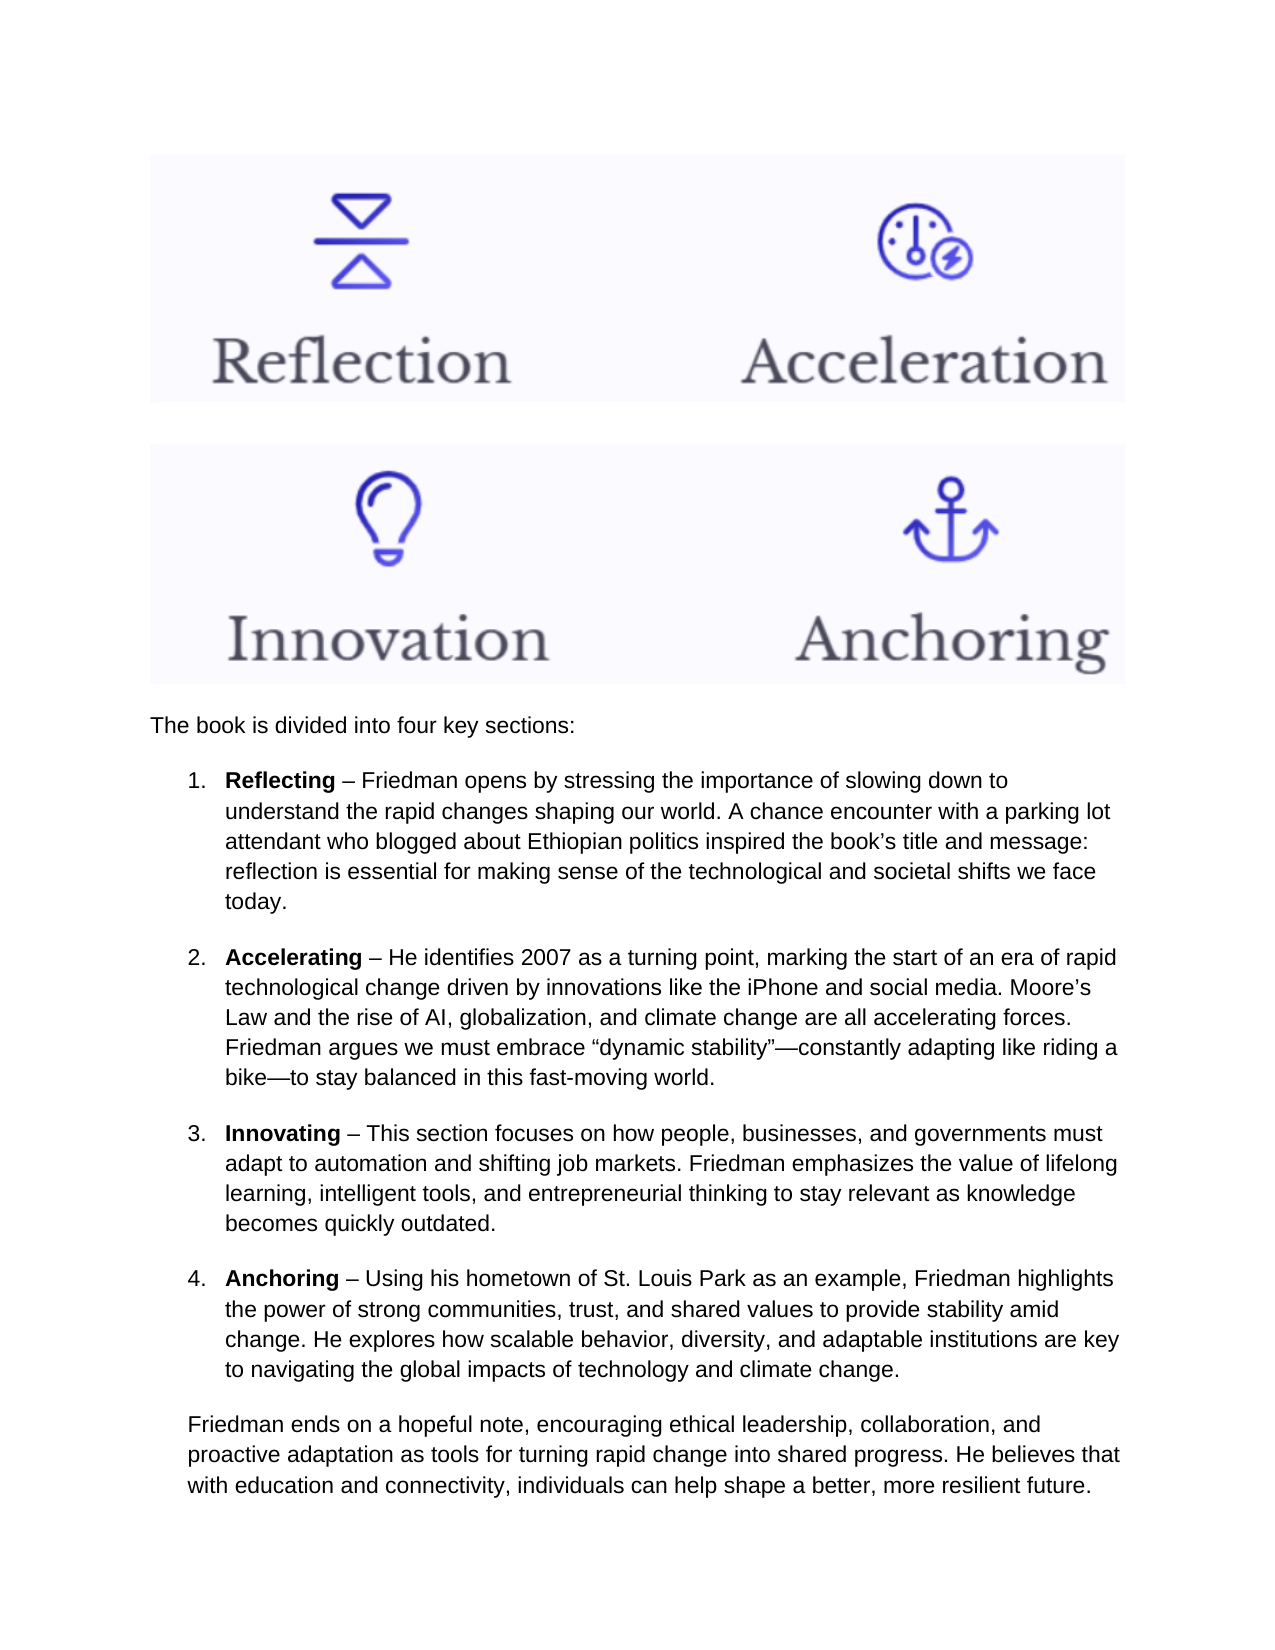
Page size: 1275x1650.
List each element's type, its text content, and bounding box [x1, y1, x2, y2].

text The book is divided into four key sections: [150, 712, 1125, 738]
list Anchoring – Using his hometown of St. Louis Park as an example, Friedman highlights the power of strong communities, trust, and shared values to provide stability amid change. He explores how scalable behavior, diversity, and adaptable institutions are key to navigating the global impacts of technology and climate change. [187, 1265, 1125, 1382]
text Friedman ends on a hopeful note, encouraging ethical leadership, collaboration, and proactive adaptation as tools for turning rapid change into shared progress. He believes that with education and connectivity, individuals can help shape a better, more resilient future. [187, 1411, 1125, 1498]
list Reflecting – Friedman opens by stressing the importance of slowing down to understand the rapid changes shaping our world. A chance encounter with a parking lot attendant who blogged about Ethiopian politics inspired the book’s title and message: reflection is essential for making sense of the technological and societal shifts we face today. [187, 767, 1125, 914]
list Innovating – This section focuses on how people, businesses, and governments must adapt to automation and shifting job markets. Friedman emphasizes the value of lifelong learning, intelligent tools, and entrepreneurial thinking to stay relevant as knowledge becomes quickly outdated. [187, 1119, 1125, 1236]
picture [150, 150, 1125, 684]
list Accelerating – He identifies 2007 as a turning point, marking the start of an era of rapid technological change driven by innovations like the iPhone and social media. Moore’s Law and the rise of AI, globalization, and climate change are all accelerating forces. Friedman argues we must embrace “dynamic stability”—constantly adapting like riding a bike—to stay balanced in this fast-moving world. [187, 943, 1125, 1091]
